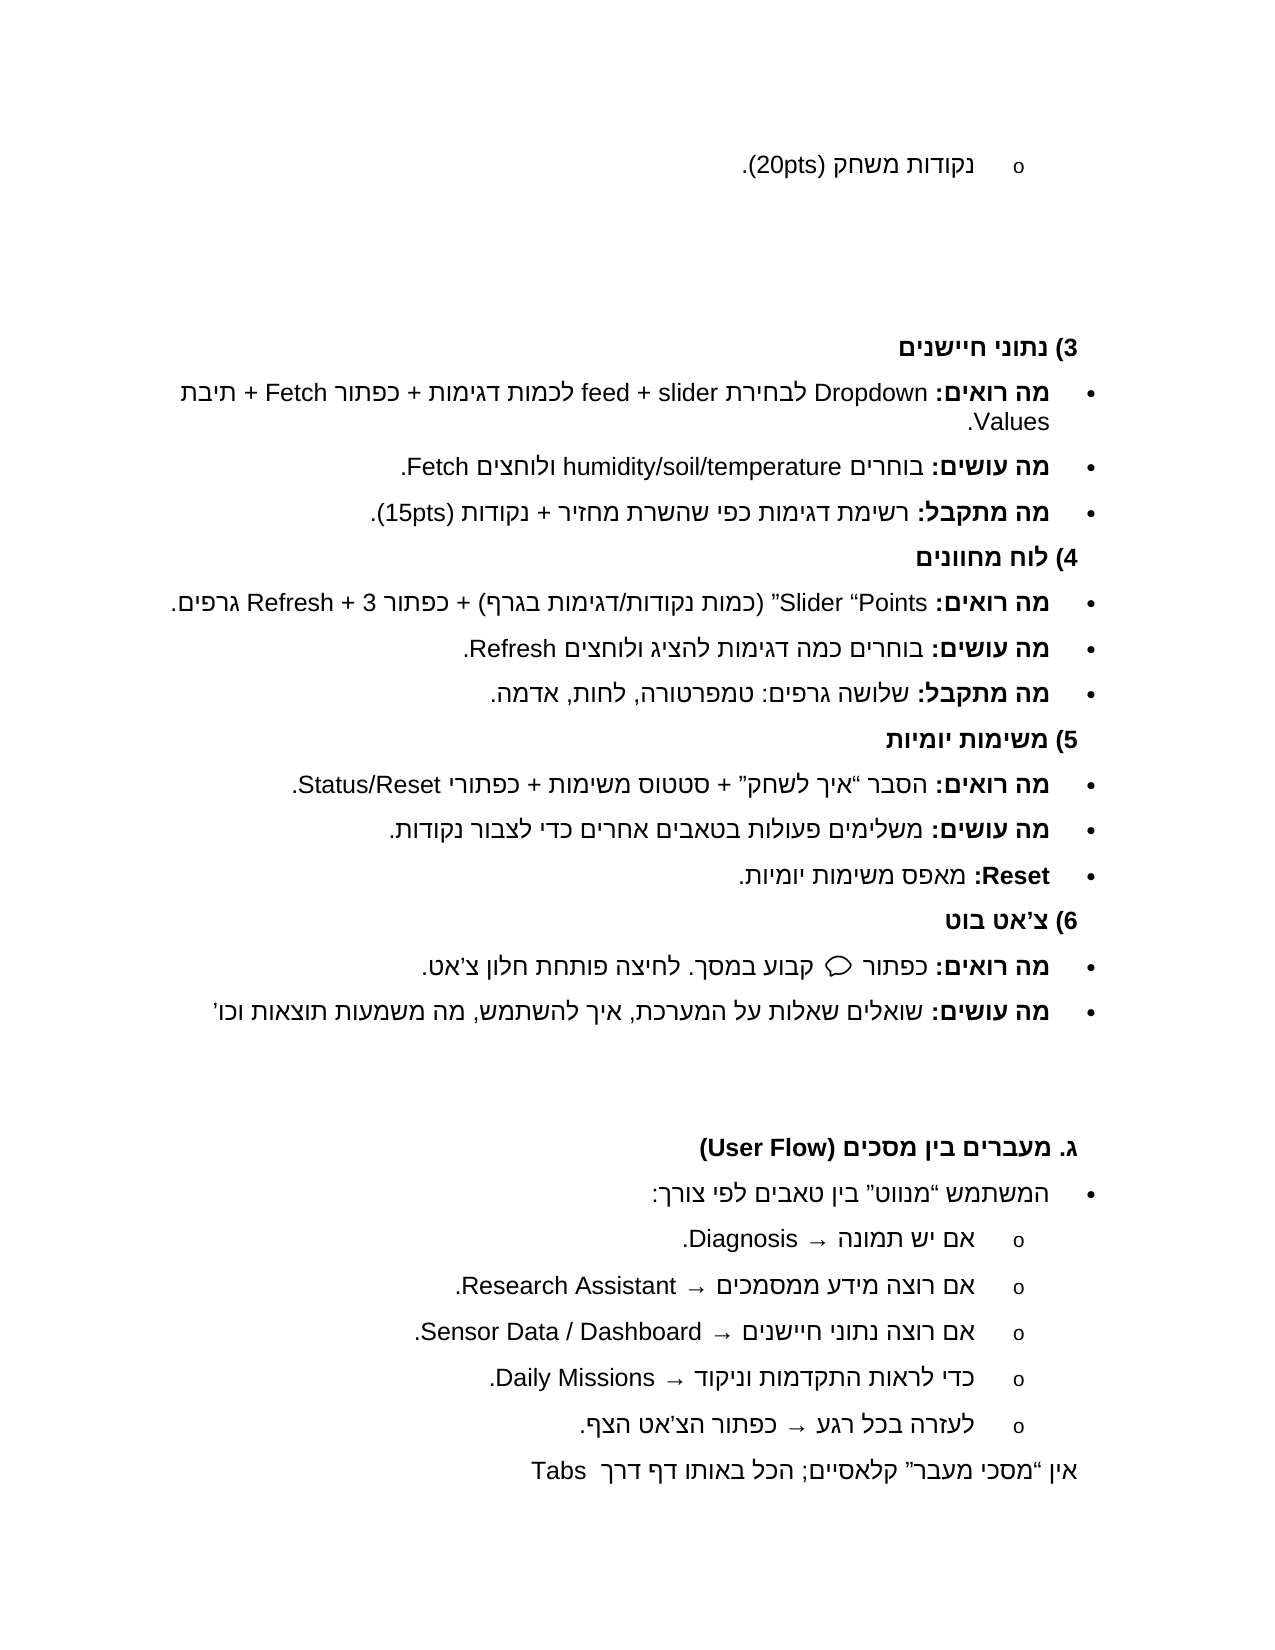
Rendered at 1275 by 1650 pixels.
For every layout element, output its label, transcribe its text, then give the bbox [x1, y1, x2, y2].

list אם רוצה נתוני חיישנים → Sensor Data / Dashboard. [155, 1317, 1012, 1347]
list אם יש תמונה → Diagnosis. [155, 1224, 1012, 1254]
list מה עושים: שואלים שאלות על המערכת, איך להשתמש, מה משמעות תוצאות וכו’ [155, 997, 1087, 1026]
list מה עושים: בוחרים כמה דגימות להציג ולוחצים Refresh. [155, 634, 1087, 663]
text ג. מעברים בין מסכים (User Flow) [155, 1133, 1078, 1162]
list המשתמש “מנווט” בין טאבים לפי צורך: [155, 1179, 1087, 1208]
list מה רואים: כפתור 💬 קבוע במסך. לחיצה פותחת חלון צ’אט. [155, 952, 1087, 981]
list מה עושים: בוחרים humidity/soil/temperature ולוחצים Fetch. [155, 452, 1087, 481]
list Reset: מאפס משימות יומיות. [155, 861, 1087, 890]
text 5) משימות יומיות [155, 725, 1078, 753]
list מה רואים: Dropdown לבחירת feed + slider לכמות דגימות + כפתור Fetch + תיבת Values. [155, 378, 1087, 436]
list נקודות משחק (20pts). [155, 150, 1012, 180]
list מה עושים: משלימים פעולות בטאבים אחרים כדי לצבור נקודות. [155, 816, 1087, 844]
list כדי לראות התקדמות וניקוד → Daily Missions. [155, 1363, 1012, 1393]
text 6) צ’אט בוט [155, 906, 1078, 935]
list לעזרה בכל רגע → כפתור הצ’אט הצף. [155, 1410, 1012, 1439]
text אין “מסכי מעבר” קלאסיים; הכל באותו דף דרך Tabs [155, 1456, 1078, 1485]
text 3) נתוני חיישנים [155, 333, 1078, 361]
text 4) לוח מחוונים [155, 543, 1078, 572]
list מה מתקבל: רשימת דגימות כפי שהשרת מחזיר + נקודות (15pts). [155, 498, 1087, 526]
list אם רוצה מידע ממסמכים → Research Assistant. [155, 1271, 1012, 1300]
list מה רואים: הסבר “איך לשחק” + סטטוס משימות + כפתורי Status/Reset. [155, 770, 1087, 799]
list מה מתקבל: שלושה גרפים: טמפרטורה, לחות, אדמה. [155, 679, 1087, 708]
list מה רואים: Slider “Points” (כמות נקודות/דגימות בגרף) + כפתור Refresh + 3 גרפים. [155, 588, 1087, 617]
